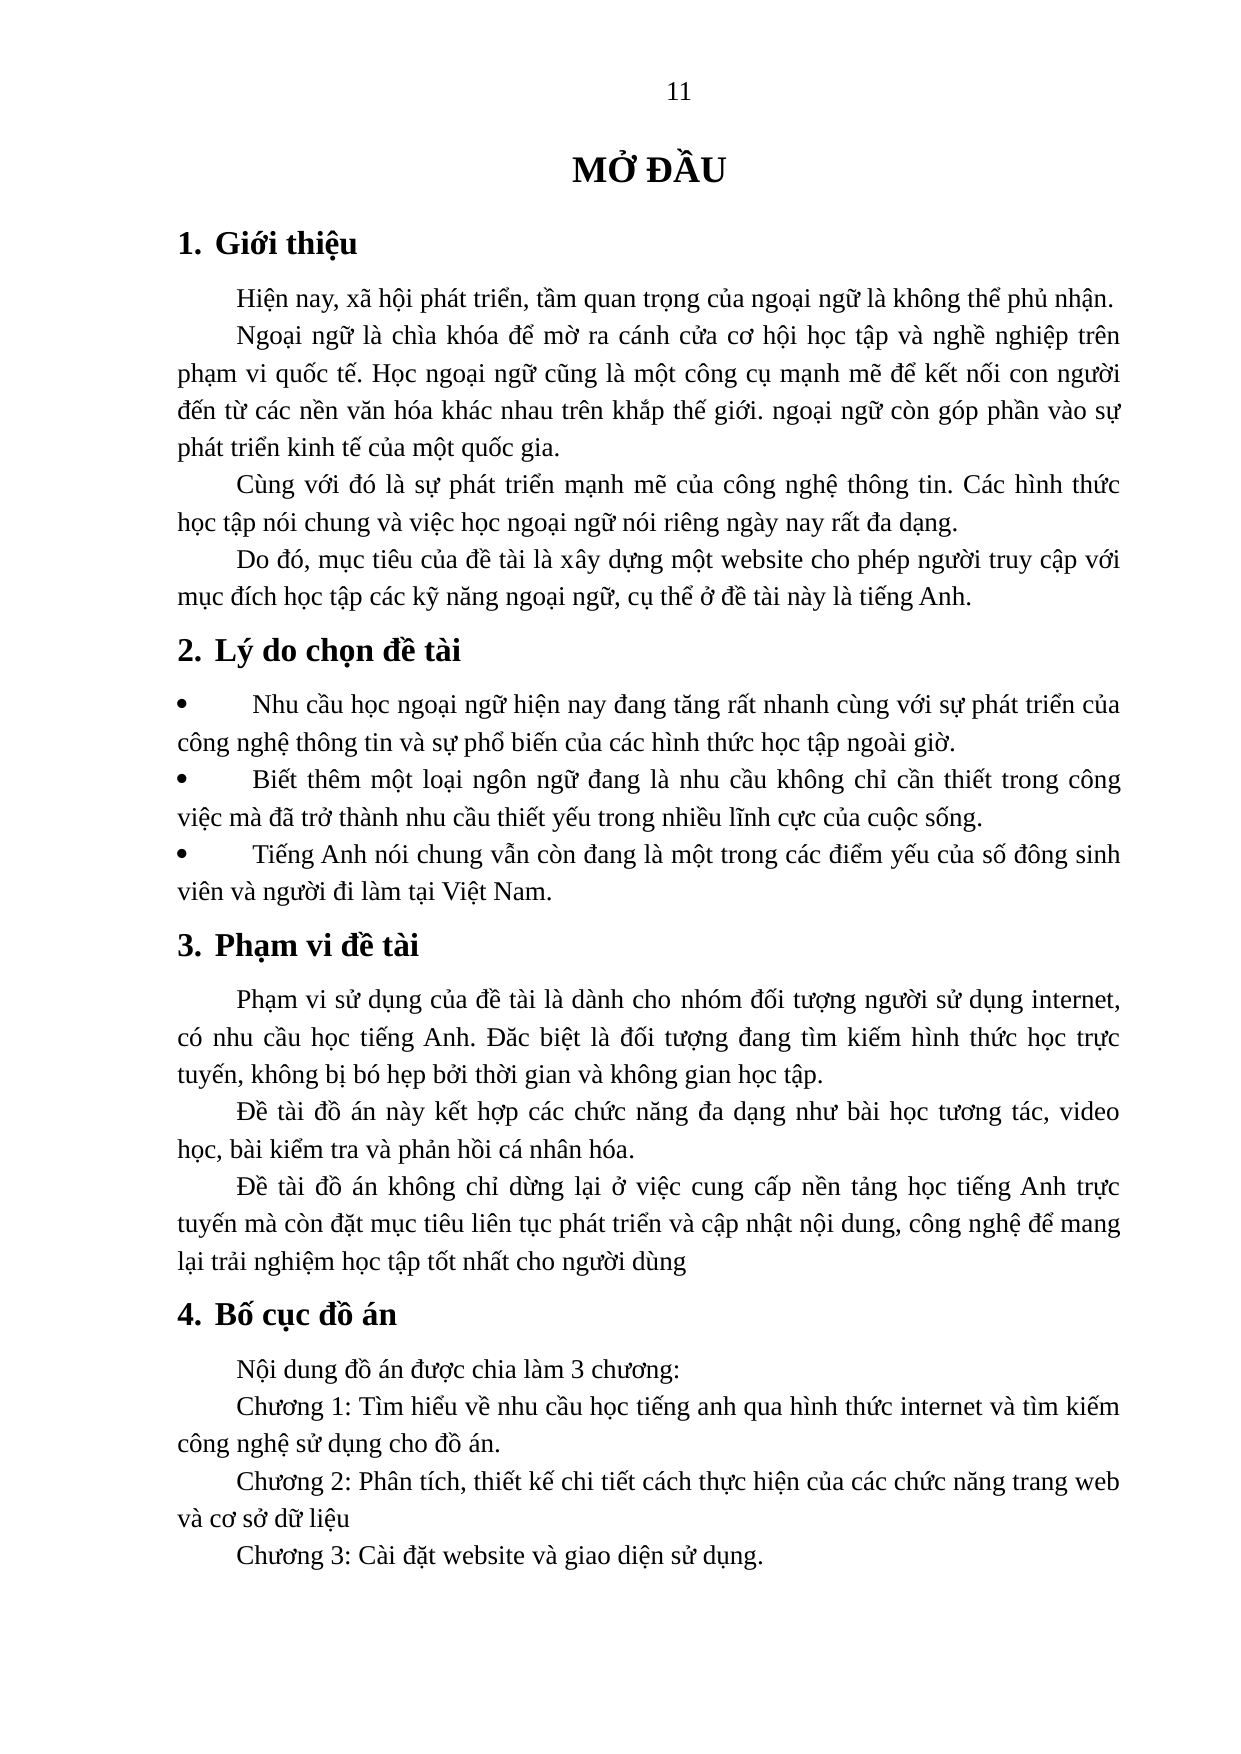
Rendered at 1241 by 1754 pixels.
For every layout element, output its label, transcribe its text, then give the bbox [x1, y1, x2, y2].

list Tiếng Anh nói chung vẫn còn đang là một trong các điểm yếu của số đông sinh viên và người đi làm tại Việt Nam. [177, 838, 1122, 907]
subtitle Phạm vi đề tài [177, 925, 1122, 963]
subtitle Lý do chọn đề tài [177, 630, 1122, 668]
text Chương 3: Cài đặt website và giao diện sử dụng. [177, 1539, 1122, 1571]
text Đề tài đồ án không chỉ dừng lại ở việc cung cấp nền tảng học tiếng Anh trực tuyến mà còn đặt mục tiêu liên tục phát triển và cập nhật nội dung, công nghệ để mang lại trải nghiệm học tập tốt nhất cho người dùng [177, 1170, 1122, 1276]
list Nhu cầu học ngoại ngữ hiện nay đang tăng rất nhanh cùng với sự phát triển của công nghệ thông tin và sự phổ biến của các hình thức học tập ngoài giờ. [177, 689, 1122, 757]
subtitle Bố cục đồ án [177, 1294, 1122, 1333]
text Hiện nay, xã hội phát triển, tầm quan trọng của ngoại ngữ là không thể phủ nhận. [177, 282, 1122, 313]
subtitle MỞ ĐẦU [177, 147, 1122, 190]
text Nội dung đồ án được chia làm 3 chương: [177, 1353, 1122, 1384]
text Cùng với đó là sự phát triển mạnh mẽ của công nghệ thông tin. Các hình thức học tập nói chung và việc học ngoại ngữ nói riêng ngày nay rất đa dạng. [177, 468, 1122, 537]
text Chương 1: Tìm hiểu về nhu cầu học tiếng anh qua hình thức internet và tìm kiếm công nghệ sử dụng cho đồ án. [177, 1390, 1122, 1459]
text Do đó, mục tiêu của đề tài là xây dựng một website cho phép người truy cập với mục đích học tập các kỹ năng ngoại ngữ, cụ thể ở đề tài này là tiếng Anh. [177, 543, 1122, 612]
text Phạm vi sử dụng của đề tài là dành cho nhóm đối tượng người sử dụng internet, có nhu cầu học tiếng Anh. Đăc biệt là đối tượng đang tìm kiếm hình thức học trực tuyến, không bị bó hẹp bởi thời gian và không gian học tập. [177, 984, 1122, 1089]
subtitle Giới thiệu [177, 224, 1122, 262]
text Đề tài đồ án này kết hợp các chức năng đa dạng như bài học tương tác, video học, bài kiểm tra và phản hồi cá nhân hóa. [177, 1096, 1122, 1164]
text Ngoại ngữ là chìa khóa để mờ ra cánh cửa cơ hội học tập và nghề nghiệp trên phạm vi quốc tế. Học ngoại ngữ cũng là một công cụ mạnh mẽ để kết nối con người đến từ các nền văn hóa khác nhau trên khắp thế giới. ngoại ngữ còn góp phần vào sự phát triển kinh tế của một quốc gia. [177, 319, 1122, 462]
text Chương 2: Phân tích, thiết kế chi tiết cách thực hiện của các chức năng trang web và cơ sở dữ liệu [177, 1465, 1122, 1533]
list Biết thêm một loại ngôn ngữ đang là nhu cầu không chỉ cần thiết trong công việc mà đã trở thành nhu cầu thiết yếu trong nhiều lĩnh cực của cuộc sống. [177, 763, 1122, 832]
